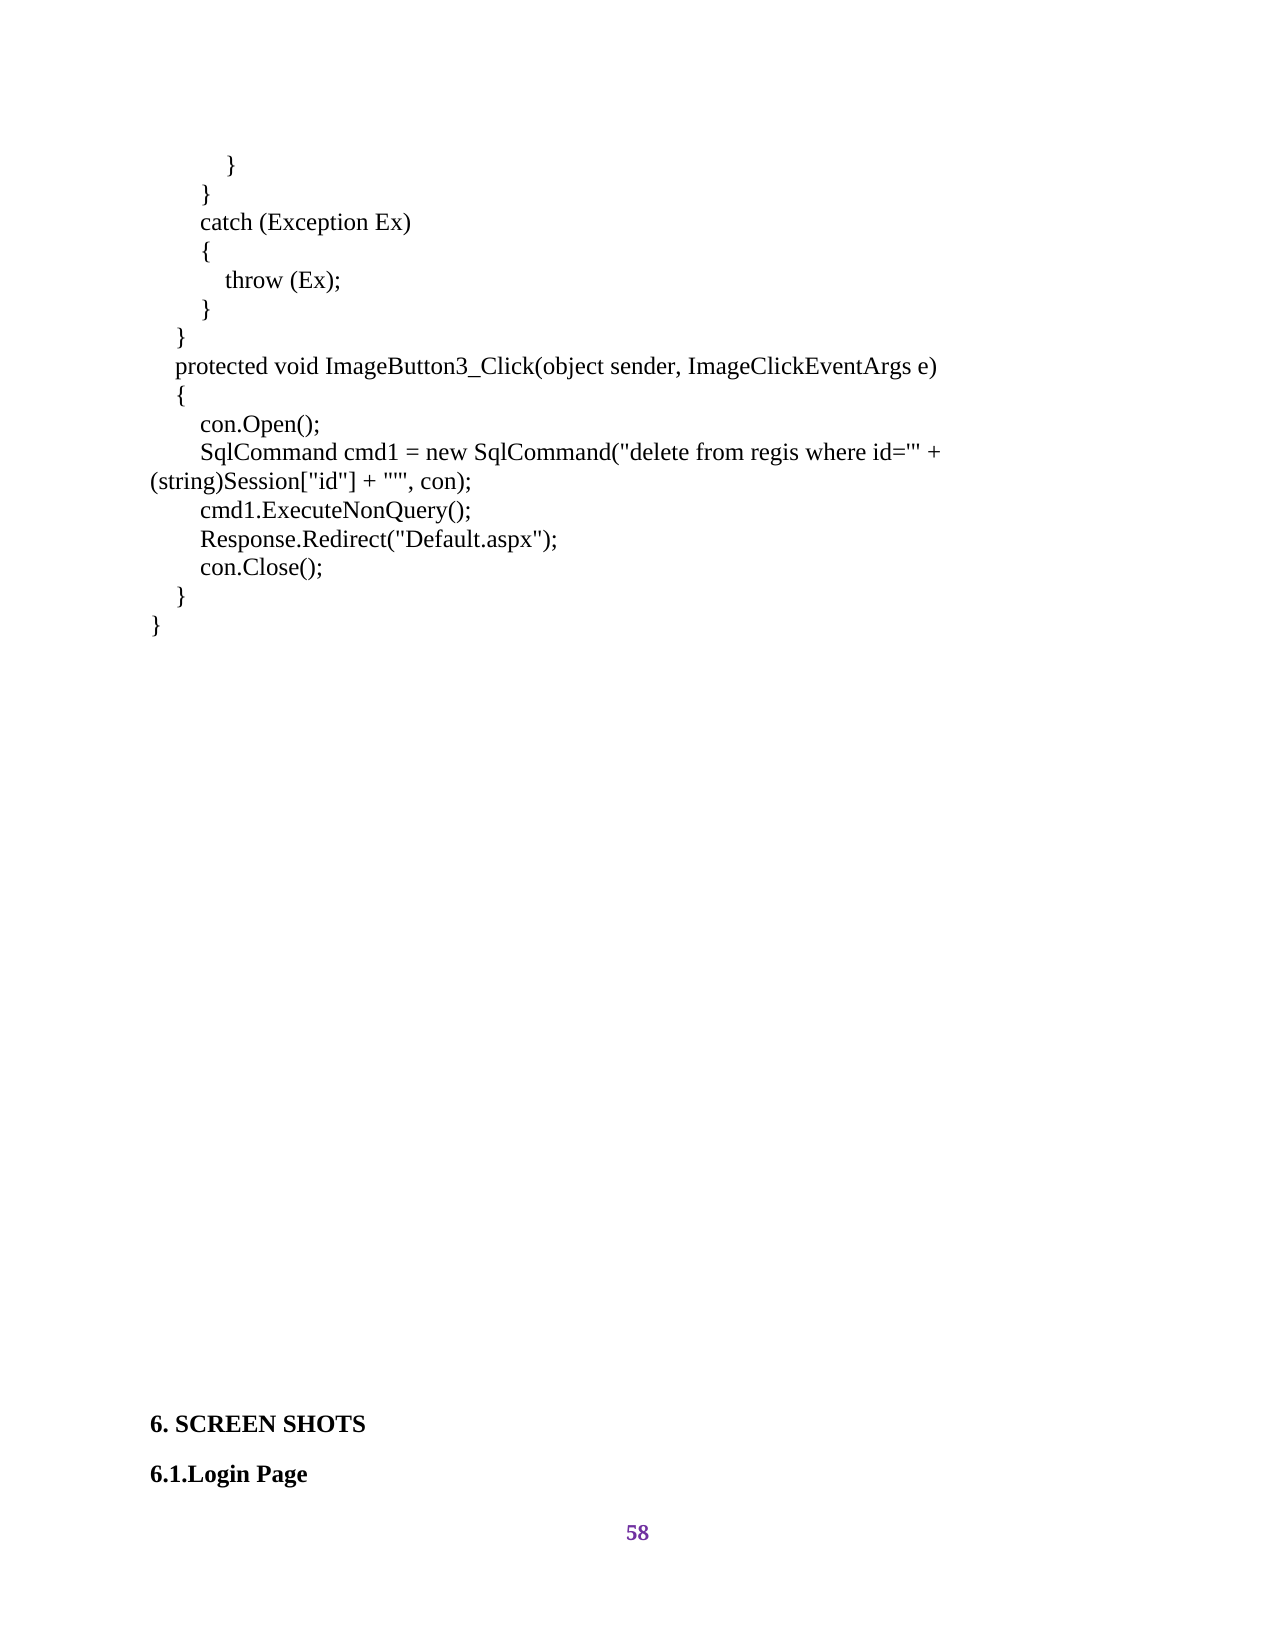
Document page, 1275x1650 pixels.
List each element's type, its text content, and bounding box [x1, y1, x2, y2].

text Response.Redirect("Default.aspx"); [150, 524, 1125, 552]
text { [150, 380, 1125, 409]
text con.Open(); [150, 409, 1125, 437]
text 6.1.Login Page [150, 1459, 1125, 1487]
text throw (Ex); [150, 265, 1125, 294]
text } [150, 322, 1125, 351]
text con.Close(); [150, 552, 1125, 581]
text } [150, 610, 1125, 639]
text catch (Exception Ex) [150, 207, 1125, 236]
text protected void ImageButton3_Click(object sender, ImageClickEventArgs e) [150, 351, 1125, 380]
text } [150, 179, 1125, 207]
text } [150, 150, 1125, 179]
text } [150, 294, 1125, 322]
text 6. SCREEN SHOTS [150, 1409, 1125, 1438]
text } [150, 581, 1125, 610]
text cmd1.ExecuteNonQuery(); [150, 495, 1125, 524]
text { [150, 236, 1125, 265]
text SqlCommand cmd1 = new SqlCommand("delete from regis where id='" + (string)Session["id"] + "'", con); [150, 437, 1125, 495]
